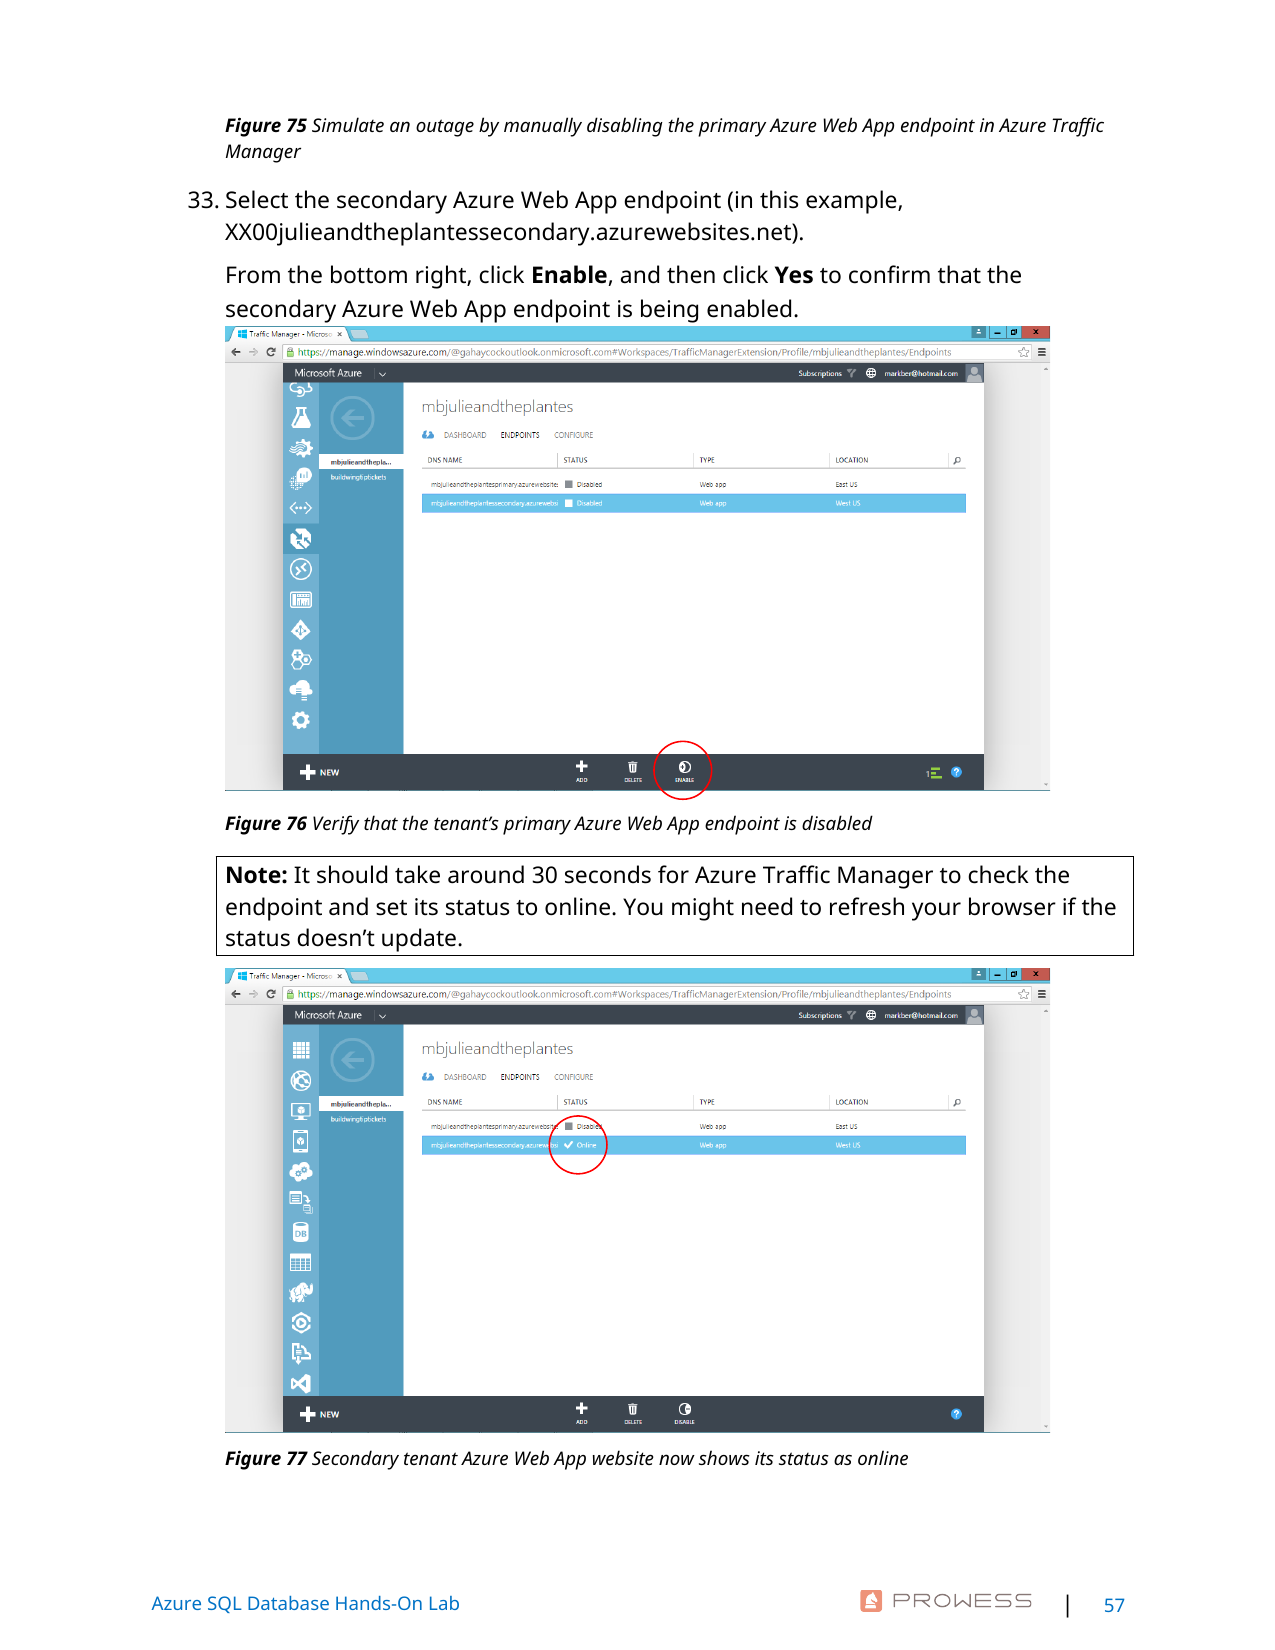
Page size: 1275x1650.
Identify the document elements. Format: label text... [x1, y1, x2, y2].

picture [225, 326, 1050, 791]
list Note: It should take around 30 seconds for Azure Traffic Manager to check the endpoint and set its status to online. You might need to refresh your browser if the status doesn’t update. [217, 857, 1133, 955]
picture [225, 968, 1050, 1433]
text Select the secondary Azure Web App endpoint (in this example, XX00julieandtheplantessecondary.azurewebsites.net). [187, 184, 1125, 247]
picture [655, 743, 710, 791]
picture [860, 1590, 1032, 1612]
